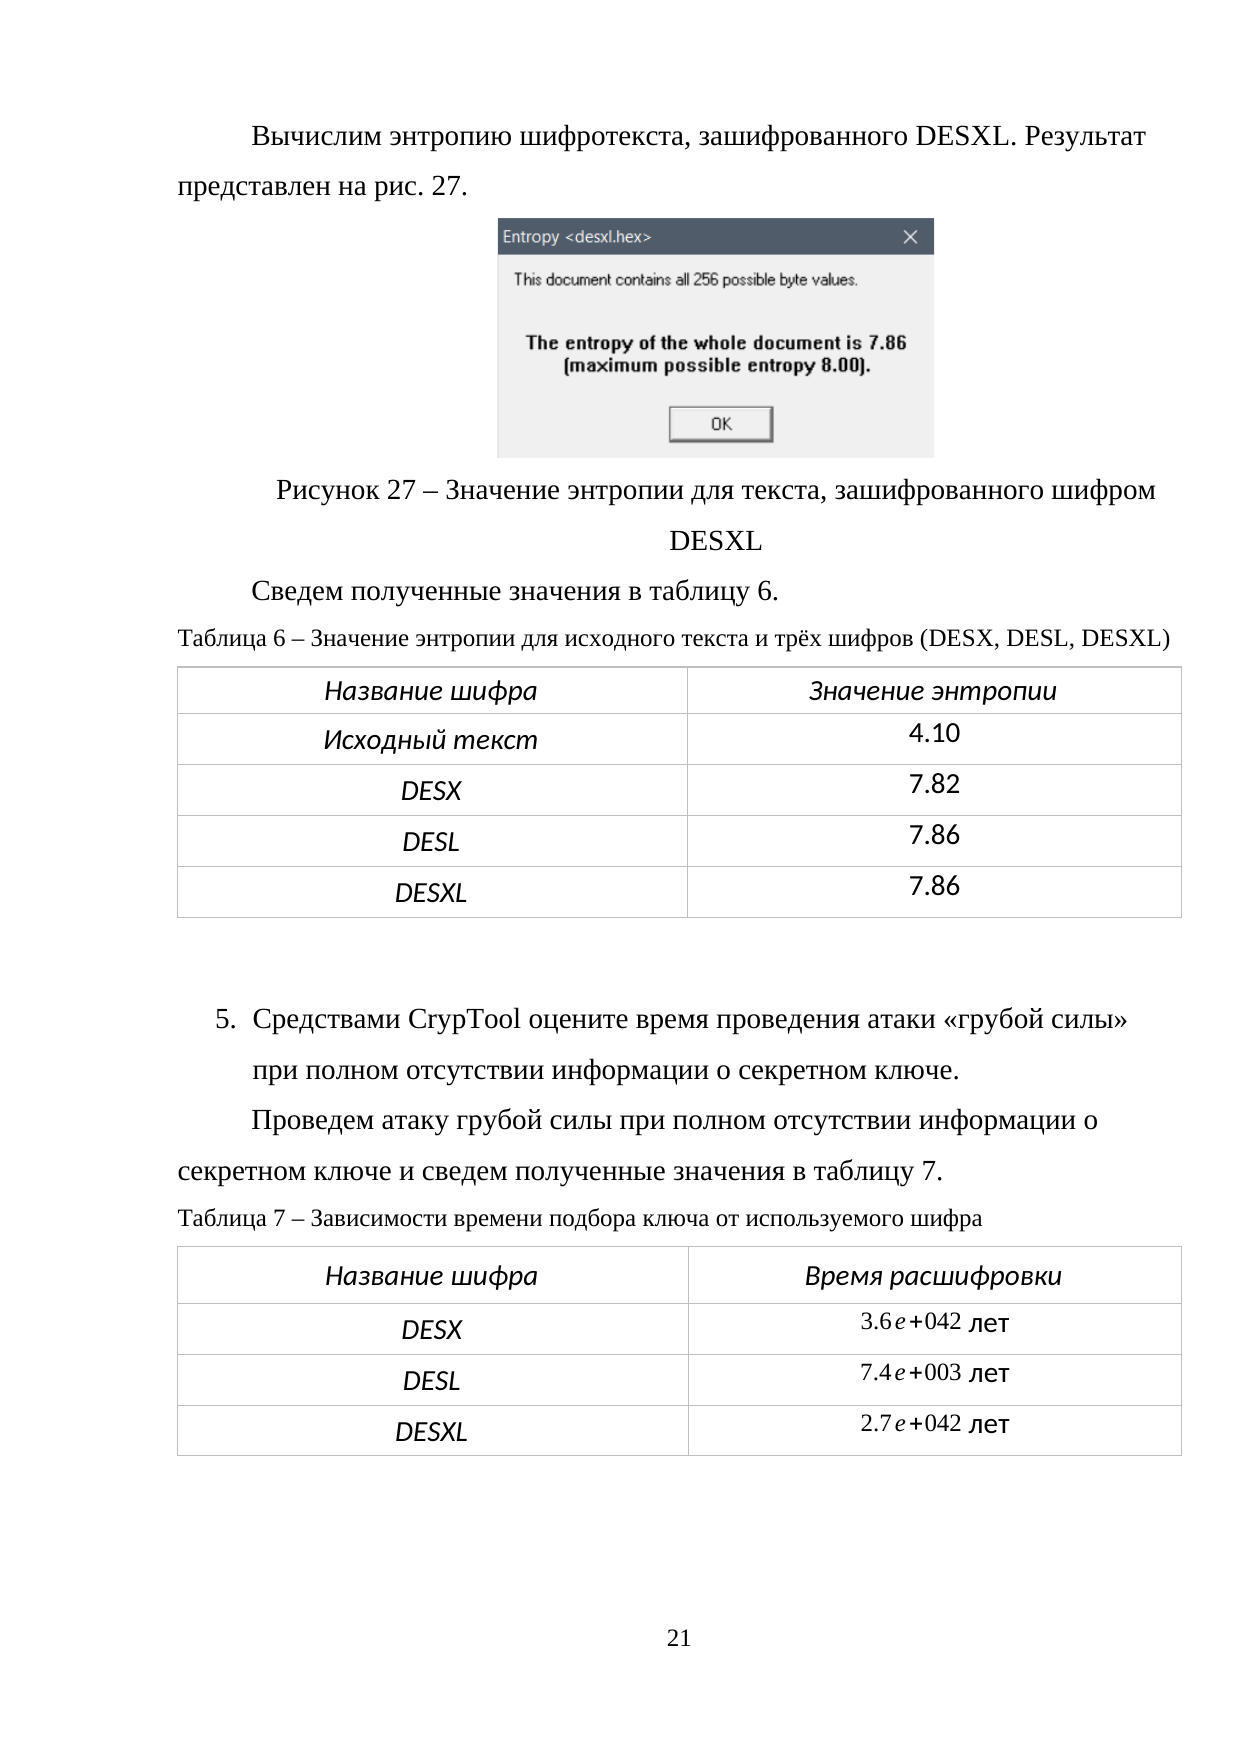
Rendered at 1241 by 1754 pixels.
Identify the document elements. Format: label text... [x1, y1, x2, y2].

table_cell лет [689, 1406, 1181, 1455]
list Проведем атаку грубой силы при полном отсутствии информации о секретном ключе и сведем полученные значения в таблицу 7. [177, 1102, 1181, 1186]
table_header Название шифра [178, 668, 687, 713]
list Рисунок 27 – Значение энтропии для текста, зашифрованного шифром DESXL [251, 472, 1181, 556]
table_cell 7.82 [688, 765, 1181, 815]
table_header Название шифра [178, 1247, 688, 1303]
table_cell 4.10 [688, 714, 1181, 764]
table_cell Исходный текст [178, 714, 687, 764]
table_header Значение энтропии [688, 668, 1181, 713]
list Вычислим энтропию шифротекста, зашифрованного DESXL. Результат представлен на рис. 27. [177, 118, 1181, 202]
table_cell DESXL [178, 867, 687, 917]
picture [497, 218, 935, 458]
table_header Время расшифровки [689, 1247, 1181, 1303]
table_cell лет [689, 1304, 1181, 1353]
table_cell DESL [178, 1355, 688, 1404]
list Средствами CrypTool оцените время проведения атаки «грубой силы» при полном отсутствии информации о секретном ключе. [215, 1002, 1181, 1086]
list Таблица 6 – Значение энтропии для исходного текста и трёх шифров (DESX, DESL, DESXL) [177, 623, 1181, 652]
table_cell 7.86 [688, 867, 1181, 917]
table_cell DESX [178, 765, 687, 815]
table_cell лет [689, 1355, 1181, 1404]
list Сведем полученные значения в таблицу 6. [251, 573, 1181, 607]
table_cell DESL [178, 816, 687, 866]
table_cell 7.86 [688, 816, 1181, 866]
list Таблица 7 – Зависимости времени подбора ключа от используемого шифра [177, 1203, 1181, 1232]
table_cell DESXL [178, 1406, 688, 1455]
table_cell DESX [178, 1304, 688, 1353]
